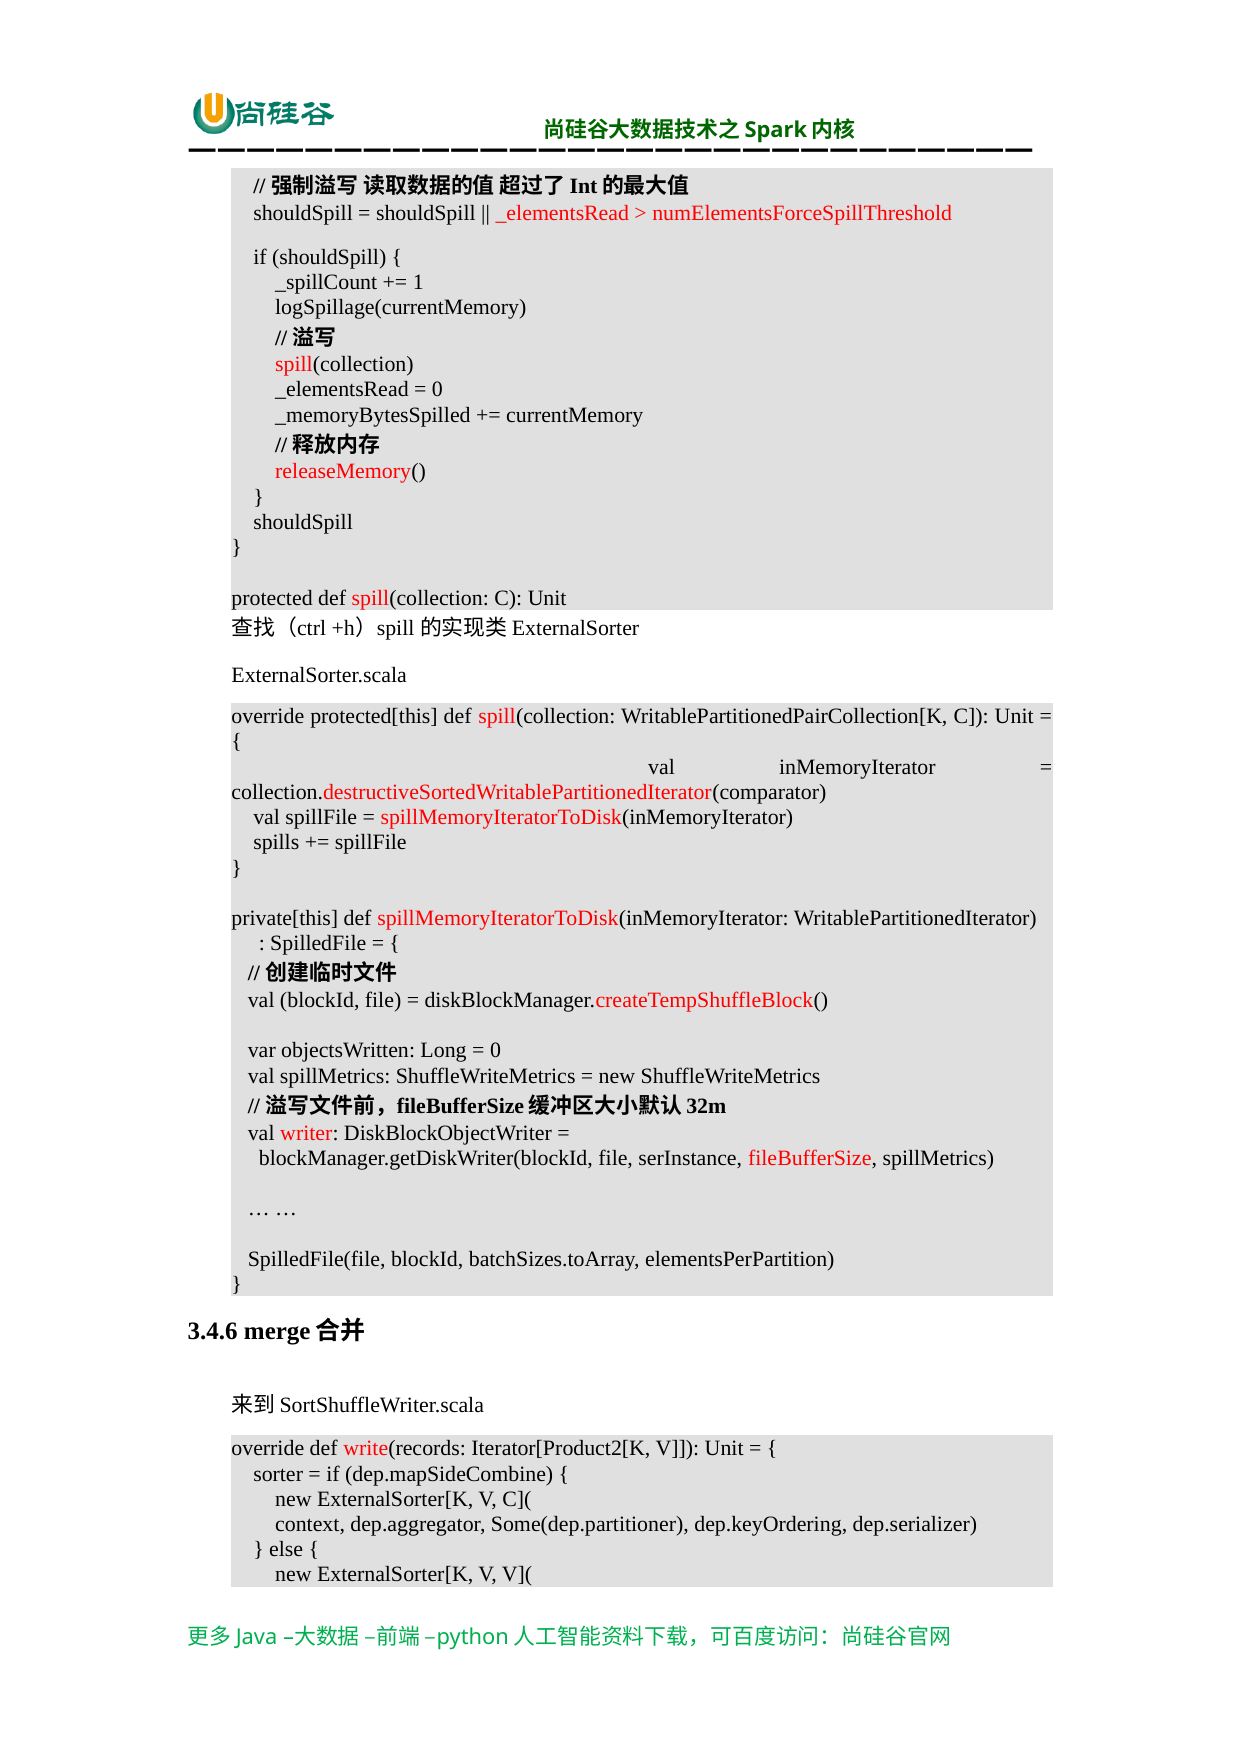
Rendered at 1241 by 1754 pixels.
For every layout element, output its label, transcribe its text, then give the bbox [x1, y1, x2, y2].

text sorter = if (dep.mapSideCombine) { [231, 1461, 1053, 1486]
text val spillFile = spillMemoryIteratorToDisk(inMemoryIterator) [231, 804, 1053, 829]
text context, dep.aggregator, Some(dep.partitioner), dep.keyOrdering, dep.serializer) [231, 1511, 1053, 1536]
text logSpillage(currentMemory) [231, 294, 1053, 319]
text SpilledFile(file, blockId, batchSizes.toArray, elementsPerPartition) [231, 1246, 1053, 1271]
text // 强制溢写 读取数据的值 超过了Int的最大值 [231, 168, 1053, 200]
text // 释放内存 [231, 427, 1053, 458]
text shouldSpill [231, 509, 1053, 534]
text _spillCount += 1 [231, 269, 1053, 294]
text : SpilledFile = { [231, 930, 1053, 955]
text private[this] def spillMemoryIteratorToDisk(inMemoryIterator: WritablePartitionedIterator) [231, 905, 1053, 930]
text // 溢写文件前，fileBufferSize缓冲区大小默认32m [231, 1088, 1053, 1119]
text releaseMemory() [231, 458, 1053, 484]
text new ExternalSorter[K, V, V]( [231, 1561, 1053, 1587]
text … … [231, 1195, 1053, 1220]
picture [187, 88, 338, 138]
text override protected[this] def spill(collection: WritablePartitionedPairCollection[K, C]): Unit = { [231, 703, 1053, 754]
text spill(collection) [231, 351, 1053, 376]
text } [231, 534, 1053, 559]
text shouldSpill = shouldSpill || _elementsRead > numElementsForceSpillThreshold [231, 200, 1053, 225]
text val inMemoryIterator = collection.destructiveSortedWritablePartitionedIterator(comparator) [231, 754, 1053, 804]
text override def write(records: Iterator[Product2[K, V]]): Unit = { [231, 1435, 1053, 1461]
text spills += spillFile [231, 829, 1053, 854]
text if (shouldSpill) { [231, 244, 1053, 269]
text } [231, 1271, 1053, 1296]
text val writer: DiskBlockObjectWriter = [231, 1119, 1053, 1145]
text _elementsRead = 0 [231, 376, 1053, 402]
subtitle 3.4.6 merge合并 [187, 1296, 1053, 1361]
text _memoryBytesSpilled += currentMemory [231, 402, 1053, 427]
text val (blockId, file) = diskBlockManager.createTempShuffleBlock() [231, 987, 1053, 1012]
text 来到SortShuffleWriter.scala [187, 1387, 1053, 1419]
text protected def spill(collection: C): Unit [231, 584, 1053, 610]
text } else { [231, 1536, 1053, 1561]
text } [231, 484, 1053, 509]
text blockManager.getDiskWriter(blockId, file, serInstance, fileBufferSize, spillMetrics) [231, 1145, 1053, 1170]
text // 创建临时文件 [231, 955, 1053, 987]
text var objectsWritten: Long = 0 [231, 1037, 1053, 1063]
text 查找（ctrl +h）spill 的实现类ExternalSorter [187, 610, 1053, 642]
text val spillMetrics: ShuffleWriteMetrics = new ShuffleWriteMetrics [231, 1063, 1053, 1088]
text } [231, 854, 1053, 880]
text // 溢写 [231, 319, 1053, 351]
text new ExternalSorter[K, V, C]( [231, 1486, 1053, 1511]
text ExternalSorter.scala [187, 658, 1053, 691]
